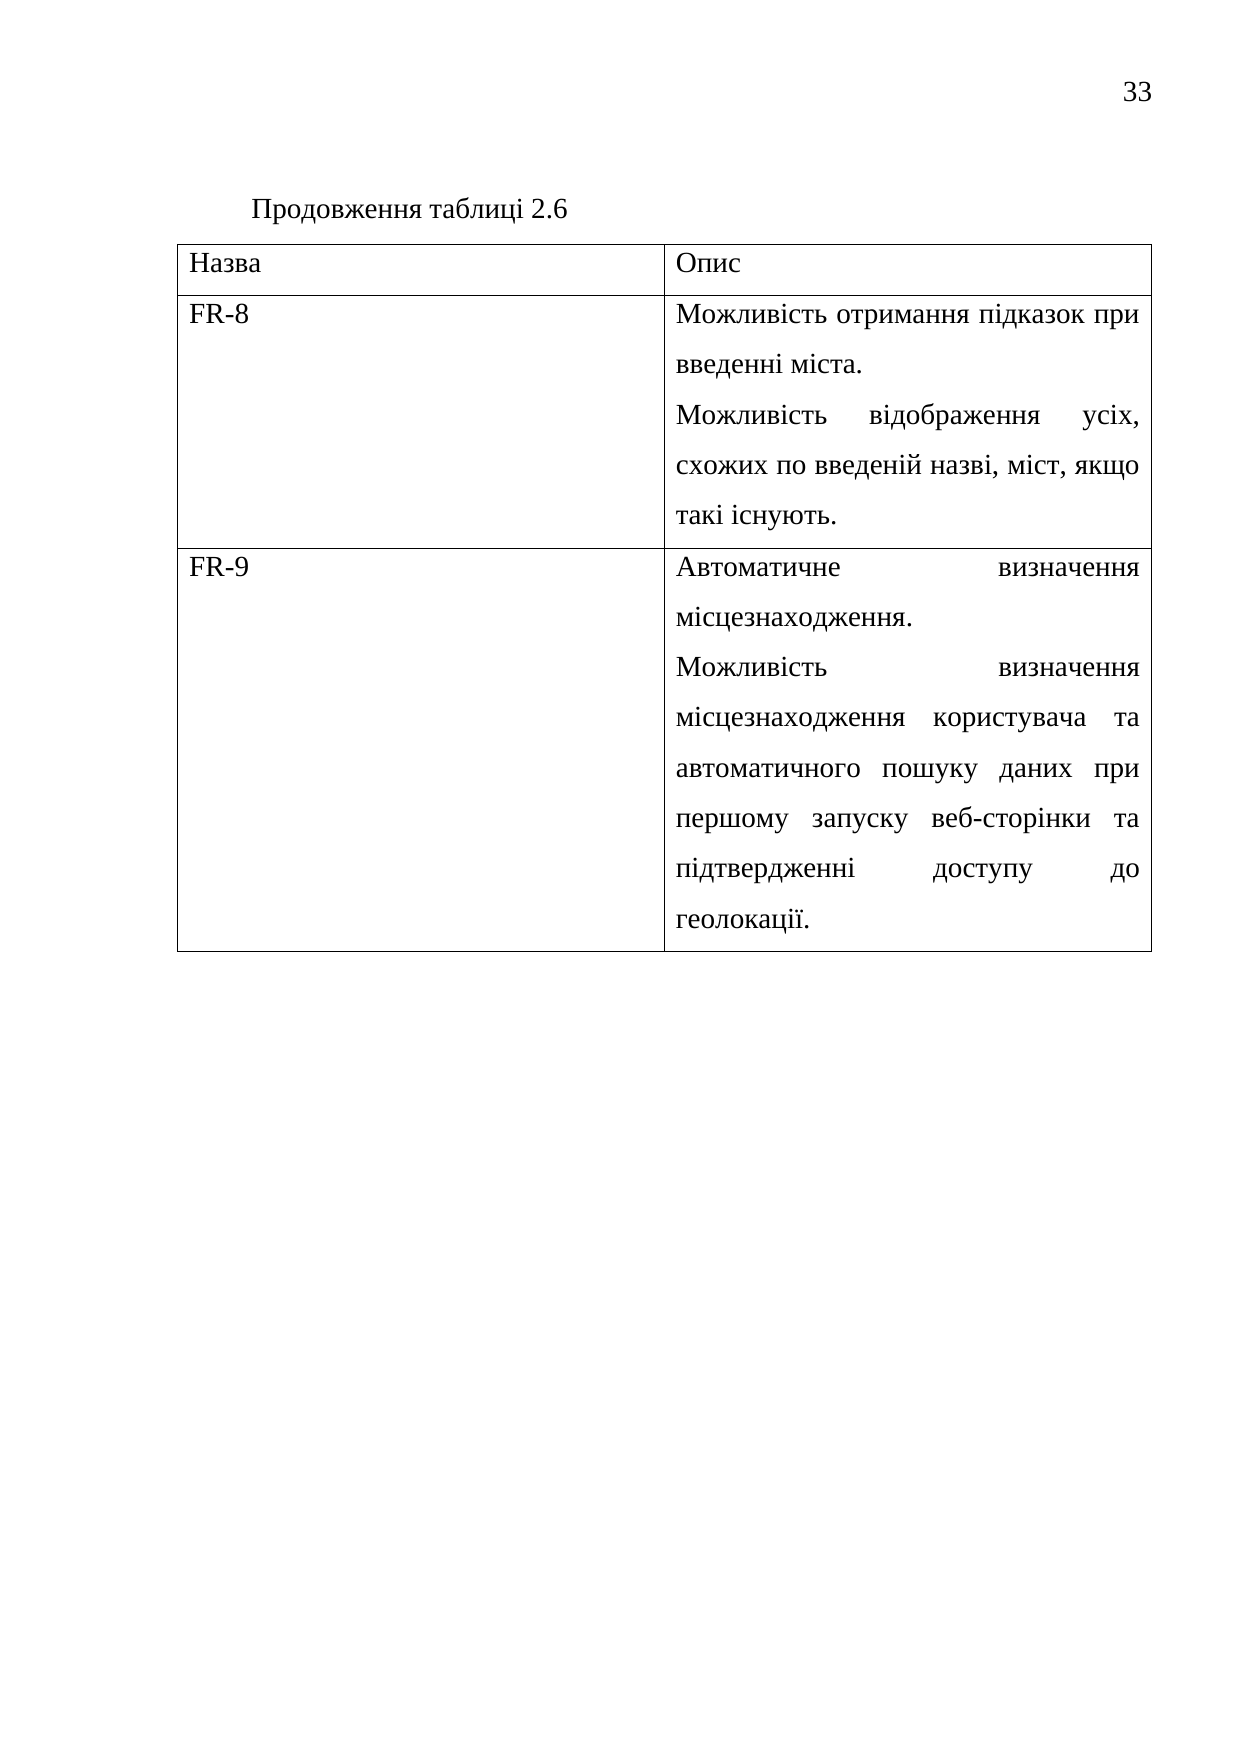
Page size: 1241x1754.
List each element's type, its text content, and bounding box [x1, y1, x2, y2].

text Продовження таблиці 2.6 [177, 191, 1152, 224]
table_cell FR-8 [178, 296, 664, 548]
table_cell Автоматичне визначення місцезнаходження. Можливість визначення місцезнаходження користувача та автоматичного пошуку даних при першому запуску веб-сторінки та підтвердженні доступу до геолокації. [665, 549, 1151, 951]
table_header Назва [178, 245, 664, 295]
table_cell FR-9 [178, 549, 664, 951]
table_cell Можливість отримання підказок при введенні міста. Можливість відображення усіх, схожих по введеній назві, міст, якщо такі існують. [665, 296, 1151, 548]
table_header Опис [665, 245, 1151, 295]
